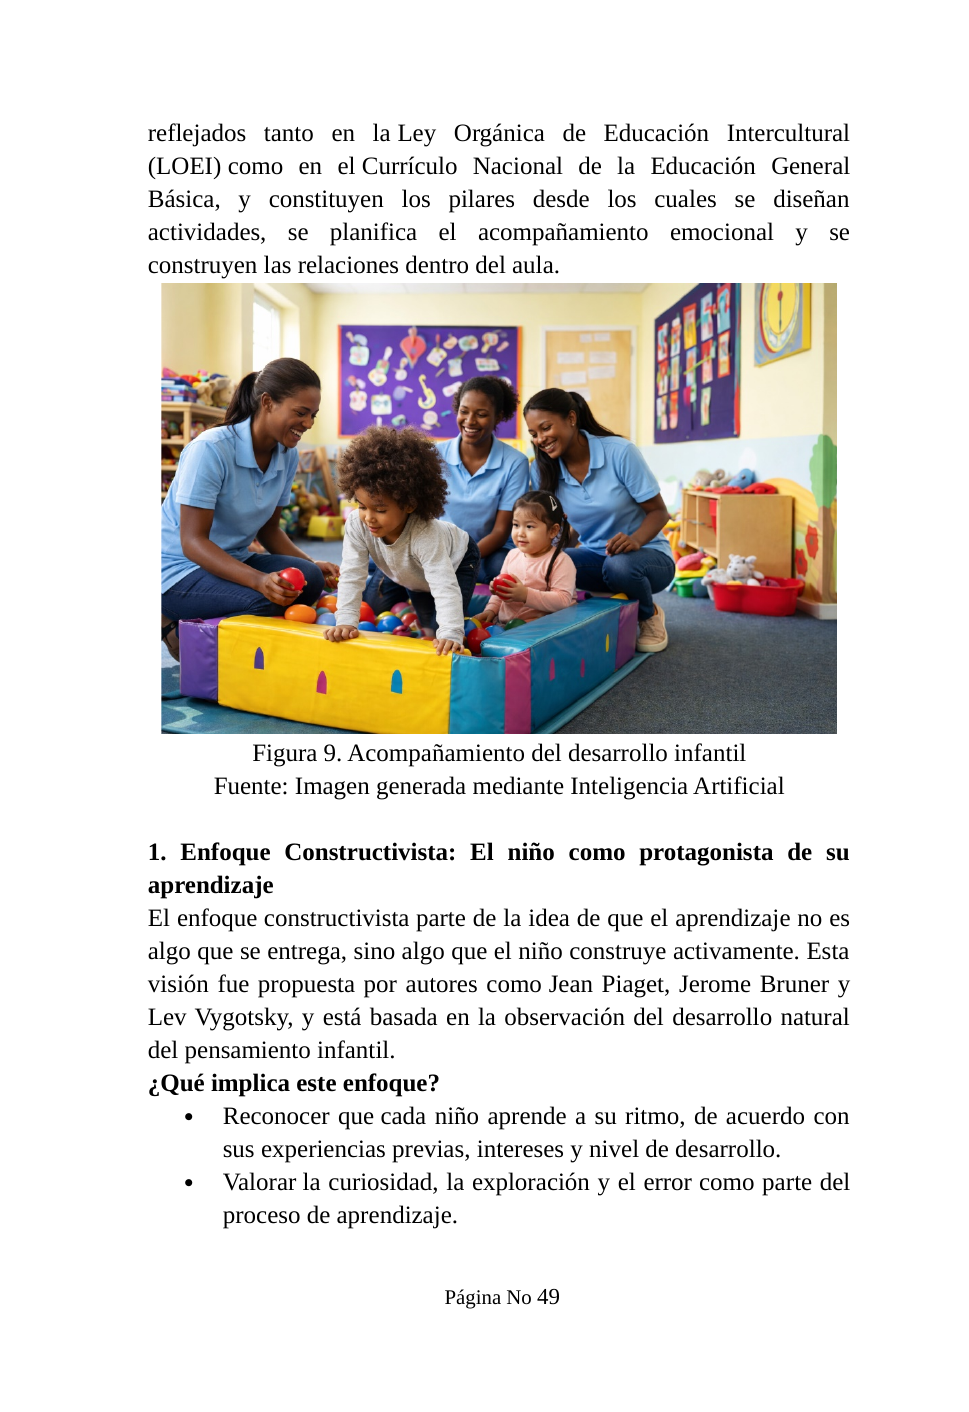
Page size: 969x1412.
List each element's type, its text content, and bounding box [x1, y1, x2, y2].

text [148, 118, 851, 279]
picture [161, 283, 837, 734]
text 1️. Enfoque Constructivista: El niño como protagonista de su aprendizaje [148, 837, 851, 899]
list Reconocer que cada niño aprende a su ritmo, de acuerdo con sus experiencias previas, intereses y nivel de desarrollo. [185, 1101, 851, 1163]
text Fuente: Imagen generada mediante Inteligencia Artificial [148, 771, 851, 800]
list Valorar la curiosidad, la exploración y el error como parte del proceso de aprendizaje. [185, 1167, 851, 1229]
text El enfoque constructivista parte de la idea de que el aprendizaje no es algo que se entrega, sino algo que el niño construye activamente. Esta visión fue propuesta por autores como Jean Piaget, Jerome Bruner y Lev Vygotsky, y está basada en la observación del desarrollo natural del pensamiento infantil. [148, 903, 851, 1064]
text ¿Qué implica este enfoque? [148, 1068, 851, 1097]
text Figura 9. Acompañamiento del desarrollo infantil [148, 738, 851, 767]
